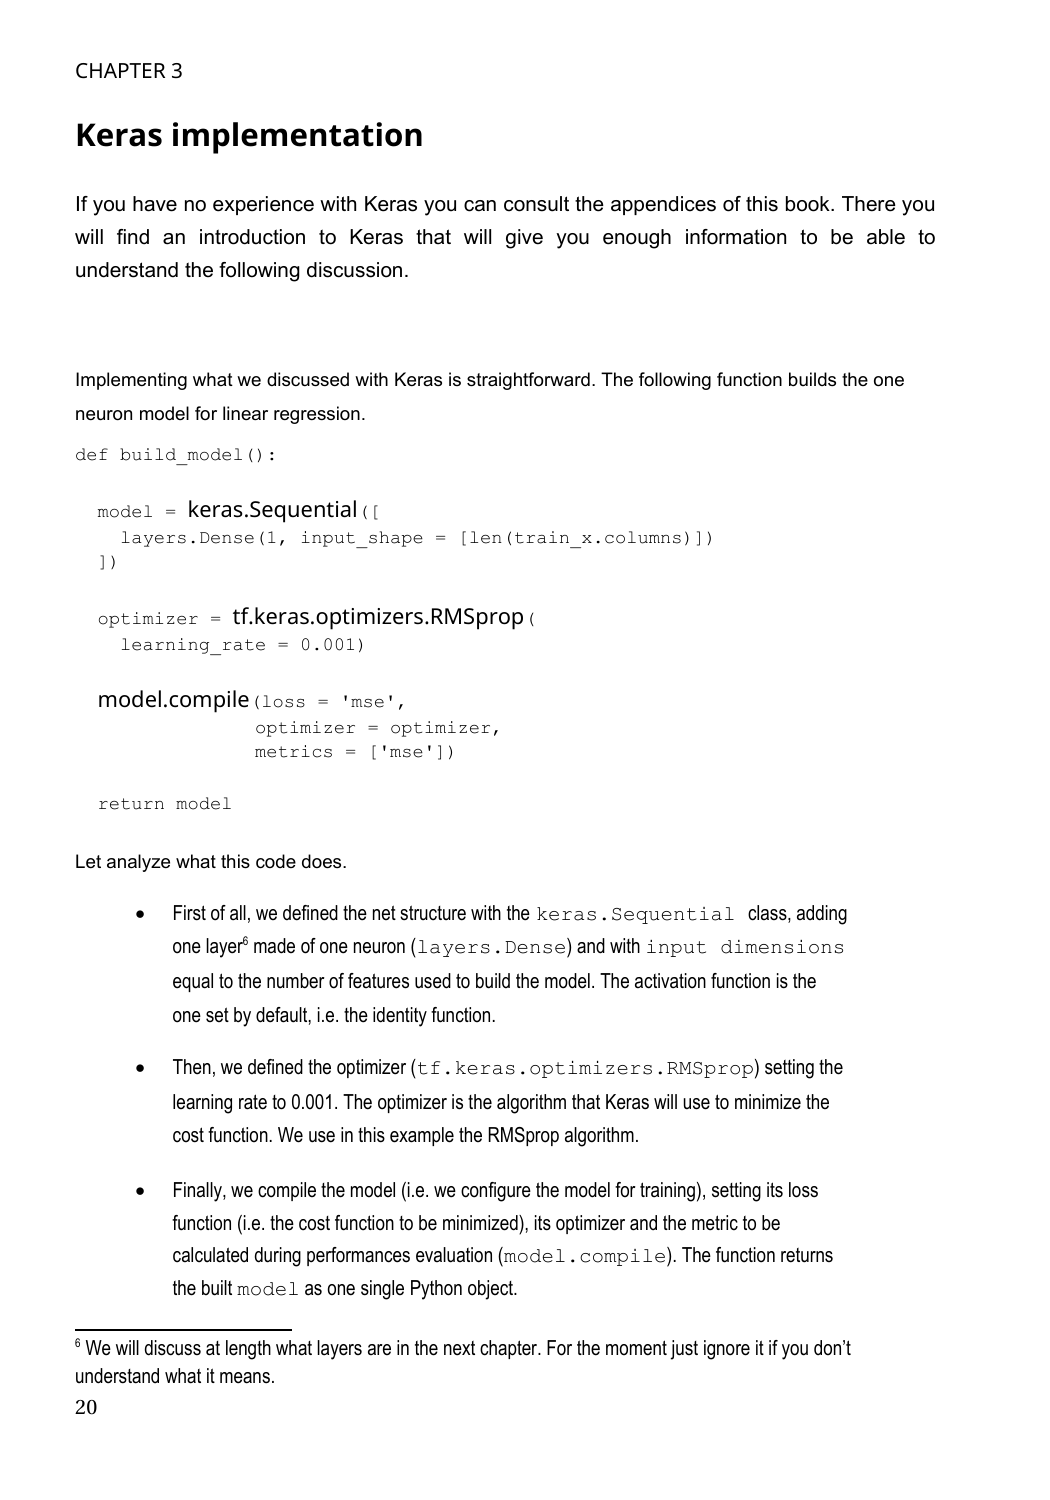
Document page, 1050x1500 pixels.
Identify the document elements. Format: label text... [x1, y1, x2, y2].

text First of all, we defined the net structure with the keras.Sequential class, adding one layer made of one neuron (layers.Dense) and with input dimensions equal to the number of features used to build the model. The activation function is the one set by default, i.e. the identity function. [135, 893, 848, 1027]
text learning_rate = 0.001) [75, 635, 937, 656]
text model = keras.Sequential([ [75, 493, 937, 523]
text optimizer = optimizer, [75, 718, 937, 739]
text ]) [75, 552, 937, 573]
text Then, we defined the optimizer (tf.keras.optimizers.RMSprop) setting the learning rate to 0.001. The optimizer is the algorithm that Keras will use to minimize the cost function. We use in this example the RMSprop algorithm. [135, 1047, 848, 1147]
text def build_model(): [75, 445, 937, 466]
text metrics = ['mse']) [75, 742, 937, 763]
text return model [75, 794, 937, 815]
text model.compile(loss = 'mse', [75, 684, 937, 713]
text optimizer = tf.keras.optimizers.RMSprop( [75, 601, 937, 631]
subtitle Keras implementation [75, 112, 937, 155]
text If you have no experience with Keras you can consult the appendices of this book. There you will find an introduction to Keras that will give you enough information to be able to understand the following discussion. [75, 182, 937, 282]
text Let analyze what this code does. [75, 839, 937, 872]
text Implementing what we discussed with Keras is straightforward. The following function builds the one neuron model for linear regression. [75, 357, 937, 424]
text Finally, we compile the model (i.e. we configure the model for training), setting its loss function (i.e. the cost function to be minimized), its optimizer and the metric to be calculated during performances evaluation (model.compile). The function returns the built model as one single Python object. [135, 1168, 848, 1302]
text layers.Dense(1, input_shape = [len(train_x.columns)]) [75, 528, 937, 549]
